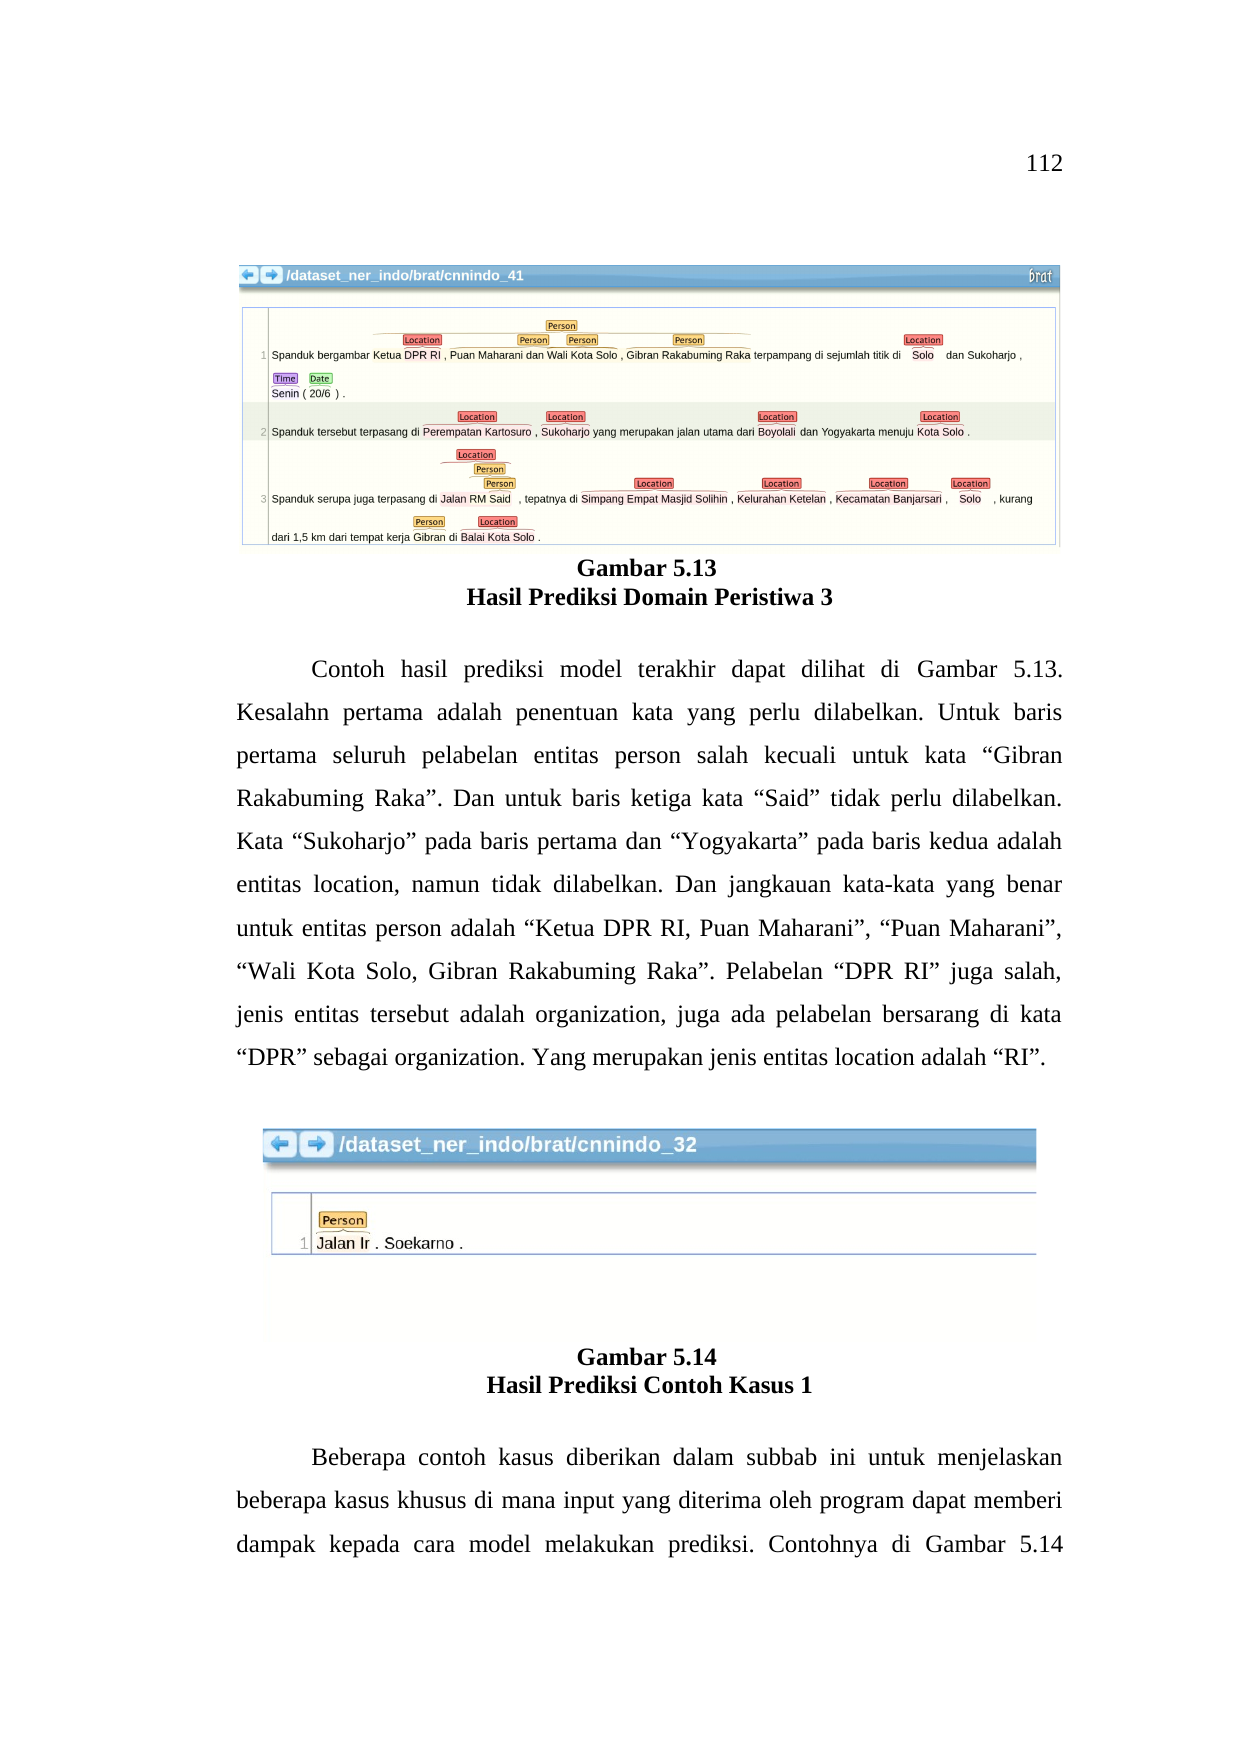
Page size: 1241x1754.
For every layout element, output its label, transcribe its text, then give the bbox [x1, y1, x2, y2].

picture [262, 1128, 1037, 1342]
picture [239, 265, 1061, 554]
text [236, 1442, 1063, 1557]
text Gambar 5.13 Hasil Prediksi Domain Peristiwa 3 [236, 553, 1063, 611]
text Contoh hasil prediksi model terakhir dapat dilihat di gambar 5.13. Kesalahn pertama adalah penentuan kata yang perlu dilabelkan. Untuk baris pertama seluruh pelabelan entitas person salah kecuali untuk kata “Gibran Rakabuming Raka”. Dan untuk baris ketiga kata “Said” tidak perlu dilabelkan. Kata “Sukoharjo” pada baris pertama dan “Yogyakarta” pada baris kedua adalah entitas location, namun tidak dilabelkan. Dan jangkauan kata-kata yang benar untuk entitas person adalah “Ketua DPR RI, Puan Maharani”, “Puan Maharani”, “Wali Kota Solo, Gibran Rakabuming Raka”. Pelabelan “DPR RI” juga salah, jenis entitas tersebut adalah organization, juga ada pelabelan bersarang di kata “DPR” sebagai organization. Yang merupakan jenis entitas location adalah “RI”. [236, 654, 1063, 1071]
text Gambar 5.14 Hasil Prediksi Contoh Kasus 1 [236, 1342, 1063, 1399]
